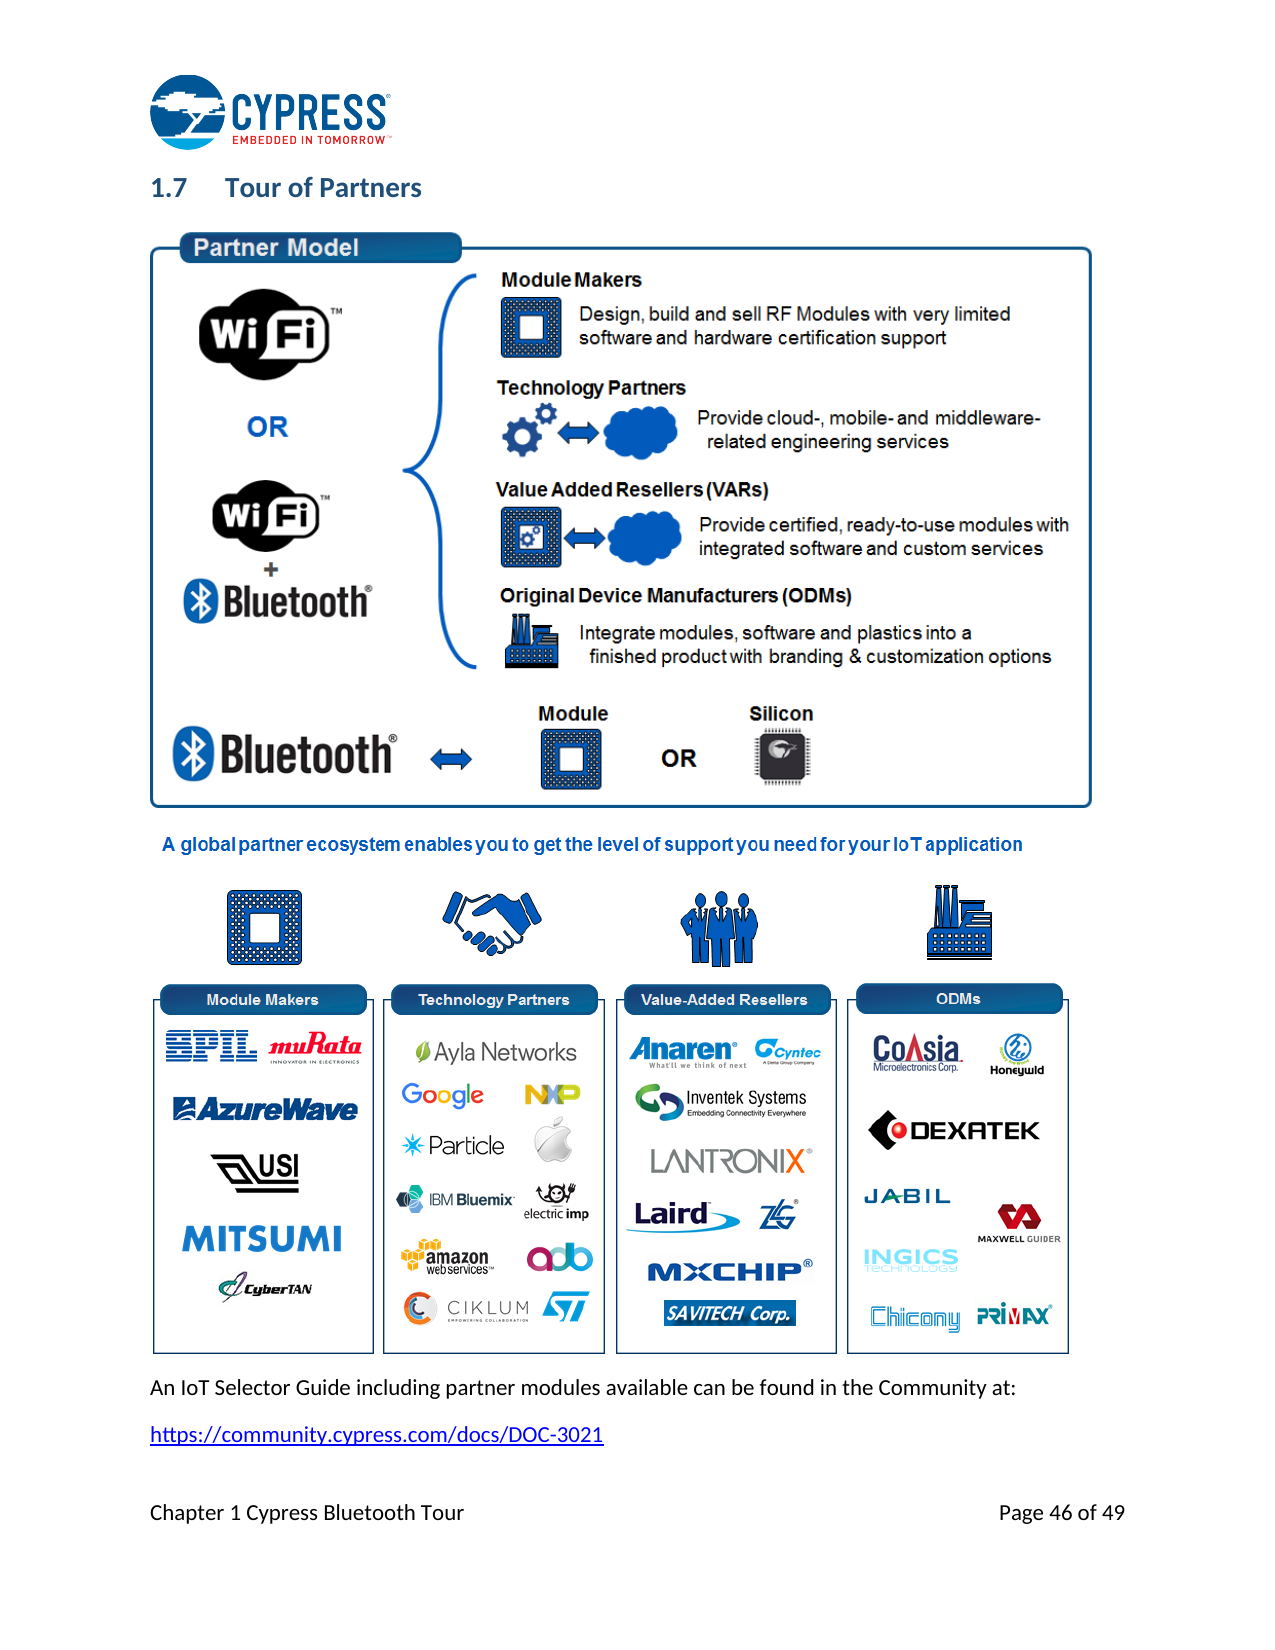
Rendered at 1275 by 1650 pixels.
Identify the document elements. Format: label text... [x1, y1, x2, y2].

subtitle Tour of Partners [112, 169, 1125, 204]
text An IoT Selector Guide including partner modules available can be found in the Community at: [150, 1373, 1125, 1402]
picture [150, 826, 1074, 1355]
picture [150, 223, 1097, 808]
picture [150, 75, 392, 150]
text https://community.cypress.com/docs/DOC-3021 [150, 1420, 1125, 1448]
